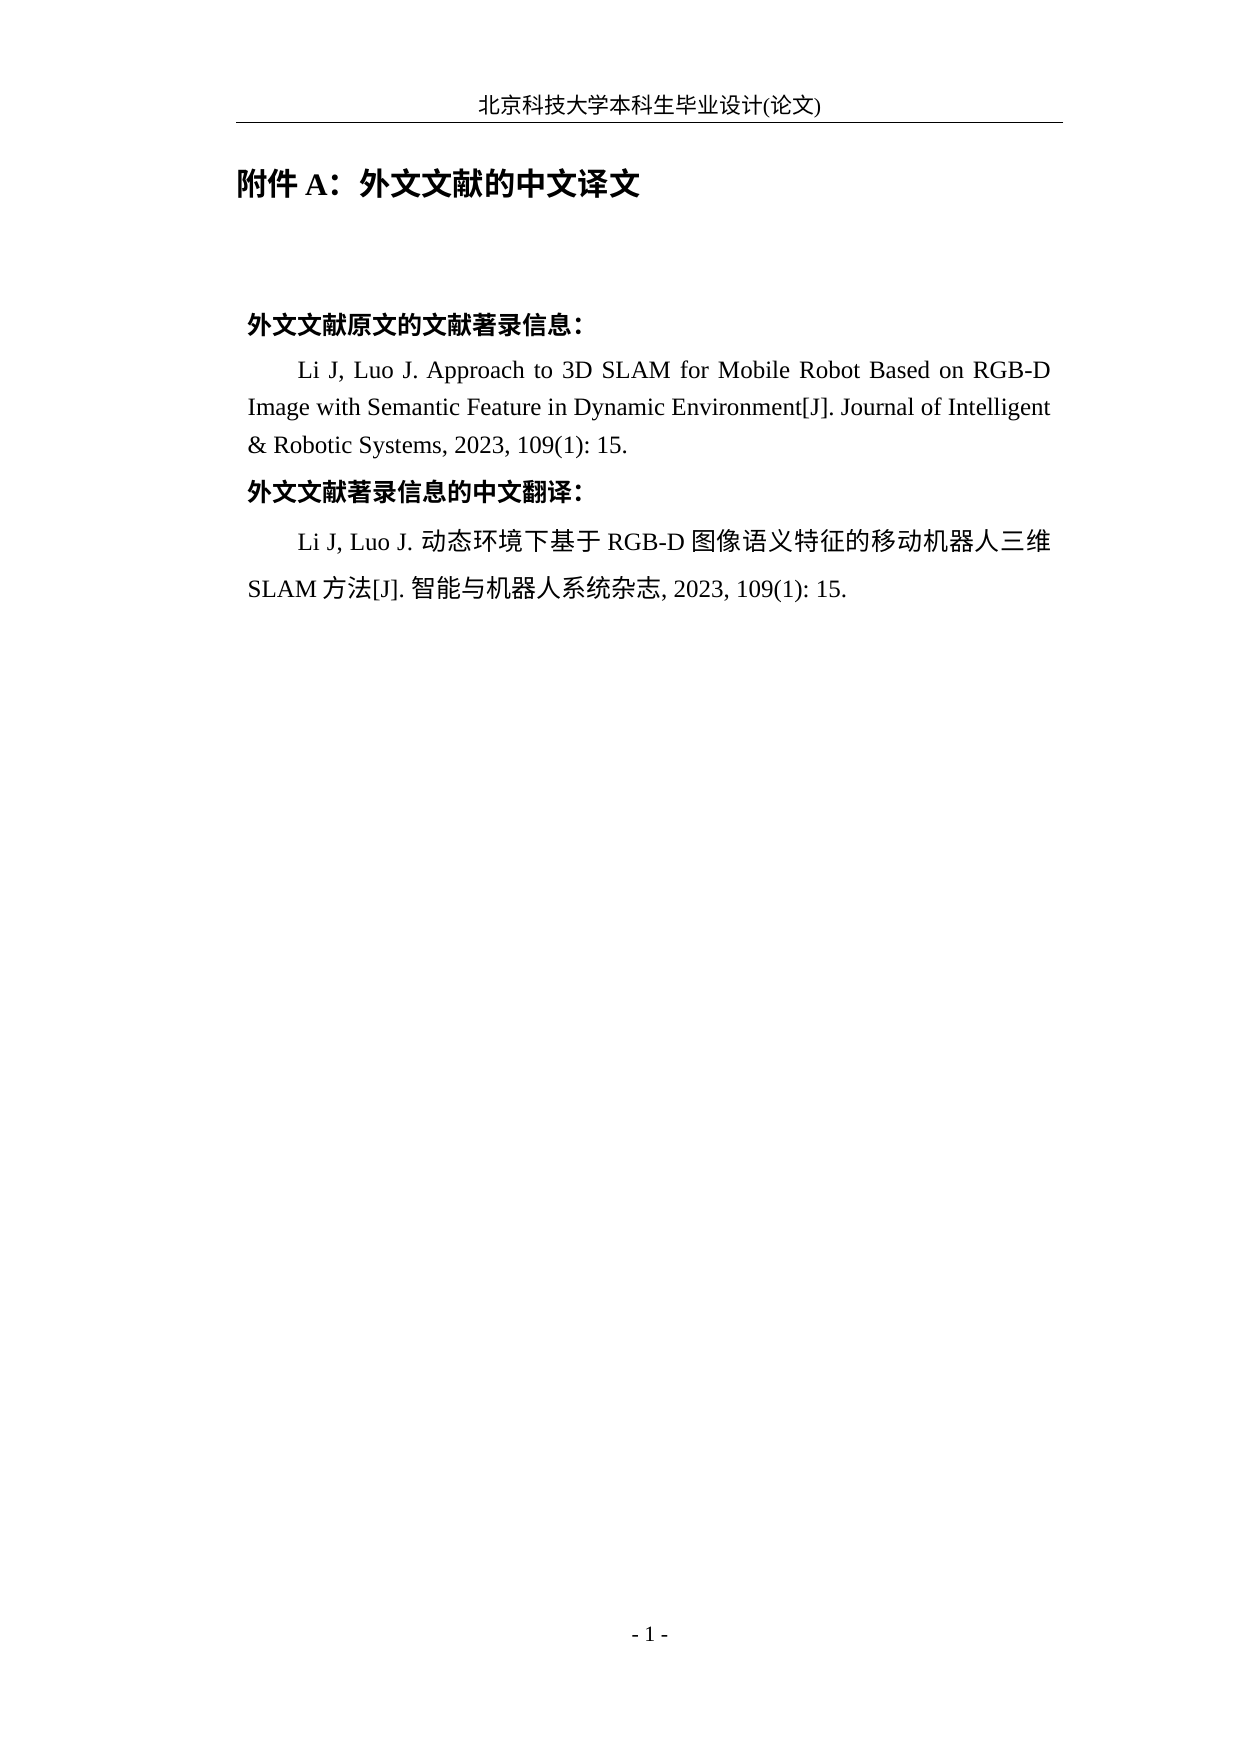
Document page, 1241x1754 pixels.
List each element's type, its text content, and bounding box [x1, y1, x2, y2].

table_cell 外文文献著录信息的中文翻译： Li J, Luo J. 动态环境下基于RGB-D图像语义特征的移动机器人三维SLAM方法[J]. 智能与机器人系统杂志, 2023, 109(1): 15. [236, 470, 1063, 616]
text 附件A：外文文献的中文译文 [236, 159, 1063, 204]
table_header 外文文献原文的文献著录信息： Li J, Luo J. Approach to 3D SLAM for Mobile Robot Based on RGB-D Image with Semantic Feature in Dynamic Environment[J]. Journal of Intelligent & Robotic Systems, 2023, 109(1): 15. [236, 303, 1063, 469]
